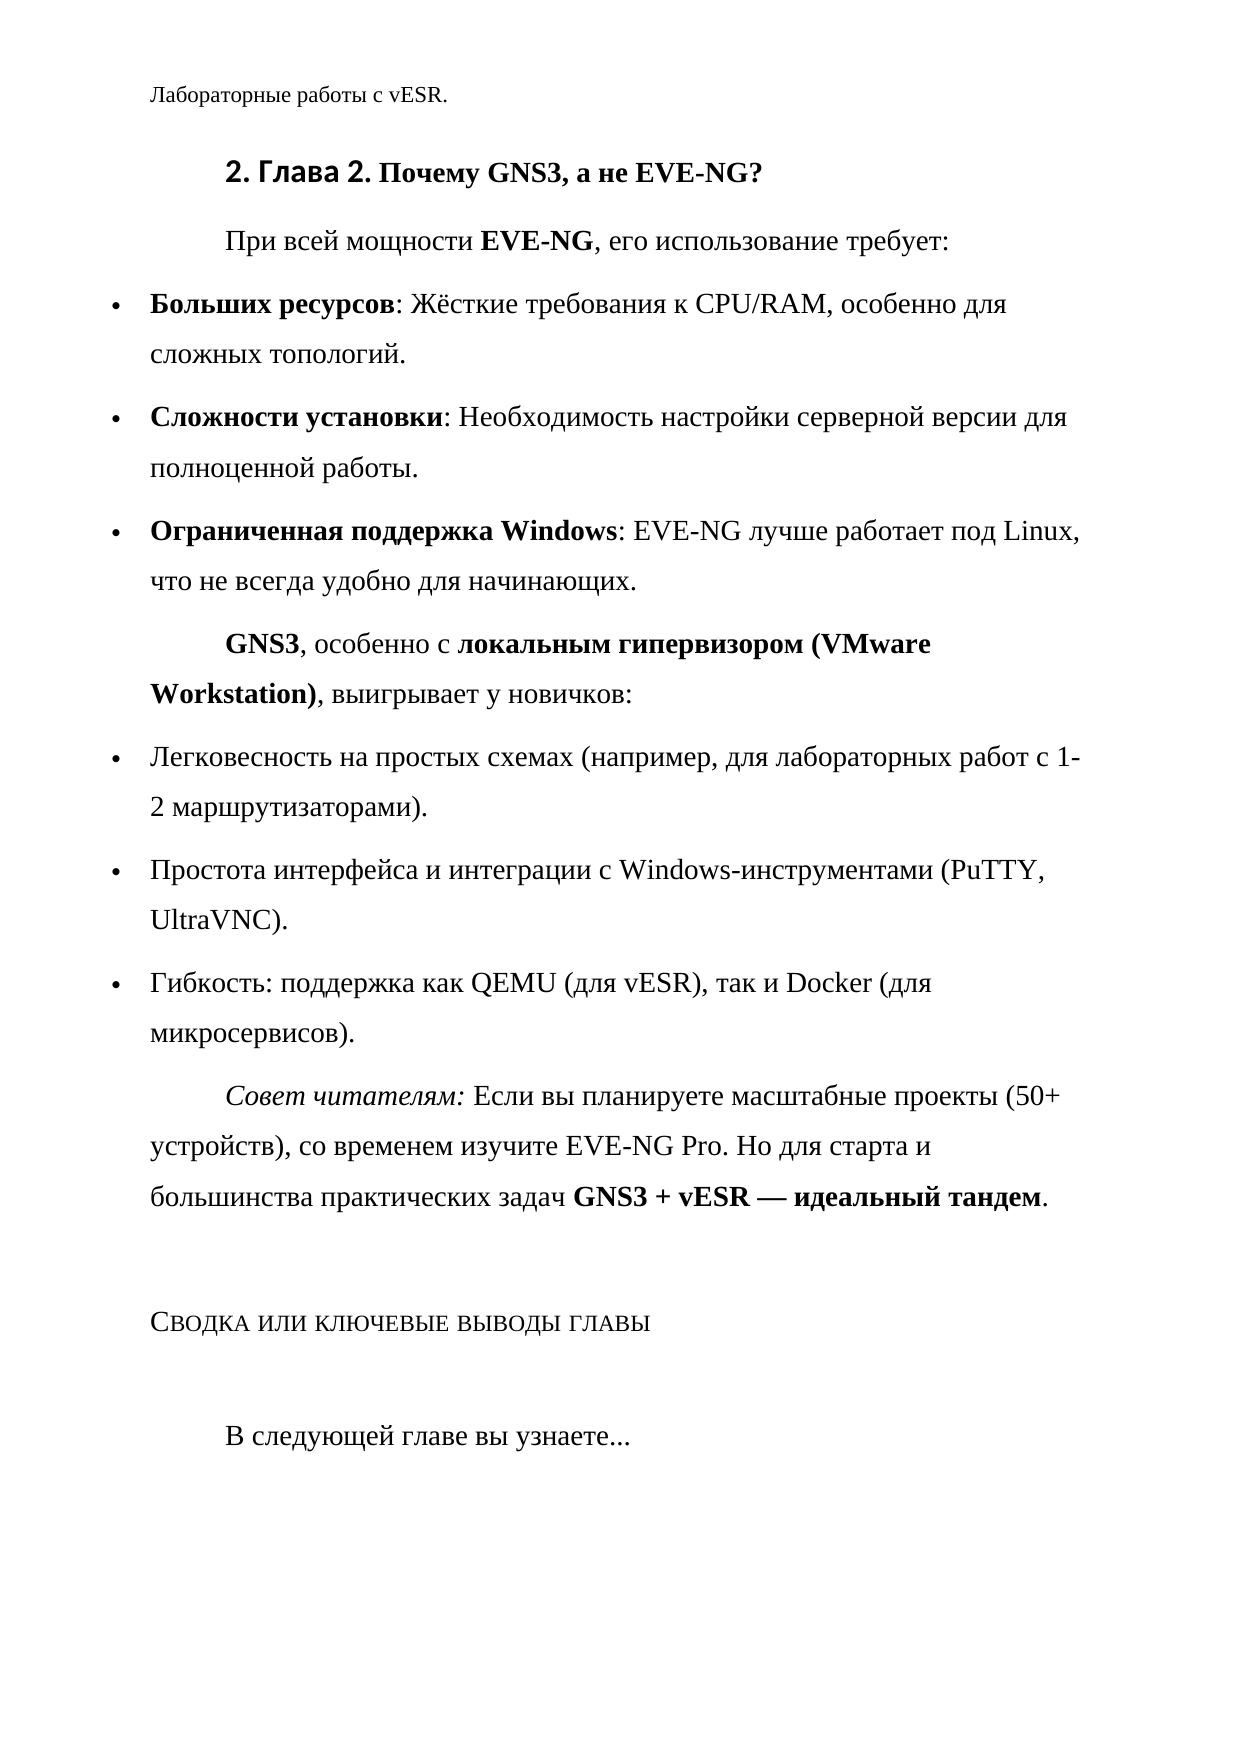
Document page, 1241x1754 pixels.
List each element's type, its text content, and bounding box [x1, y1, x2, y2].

list Больших ресурсов: Жёсткие требования к CPU/RAM, особенно для сложных топологий. [112, 286, 1090, 370]
subtitle . Почему GNS3, а не EVE-NG? [150, 150, 1090, 191]
list Сложности установки: Необходимость настройки серверной версии для полноценной работы. [112, 399, 1090, 483]
list Ограниченная поддержка Windows: EVE-NG лучше работает под Linux, что не всегда удобно для начинающих. [112, 513, 1090, 596]
text Совет читателям: Если вы планируете масштабные проекты (50+ устройств), со временем изучите EVE-NG Pro. Но для старта и большинства практических задач GNS3 + vESR — идеальный тандем. [150, 1078, 1090, 1212]
list Легковесность на простых схемах (например, для лабораторных работ с 1-2 маршрутизаторами). [112, 739, 1090, 823]
list Гибкость: поддержка как QEMU (для vESR), так и Docker (для микросервисов). [112, 965, 1090, 1049]
text При всей мощности EVE-NG, его использование требует: [150, 223, 1090, 257]
text GNS3, особенно с локальным гипервизором (VMware Workstation), выигрывает у новичков: [150, 626, 1090, 709]
list Простота интерфейса и интеграции с Windows-инструментами (PuTTY, UltraVNC). [112, 852, 1090, 936]
